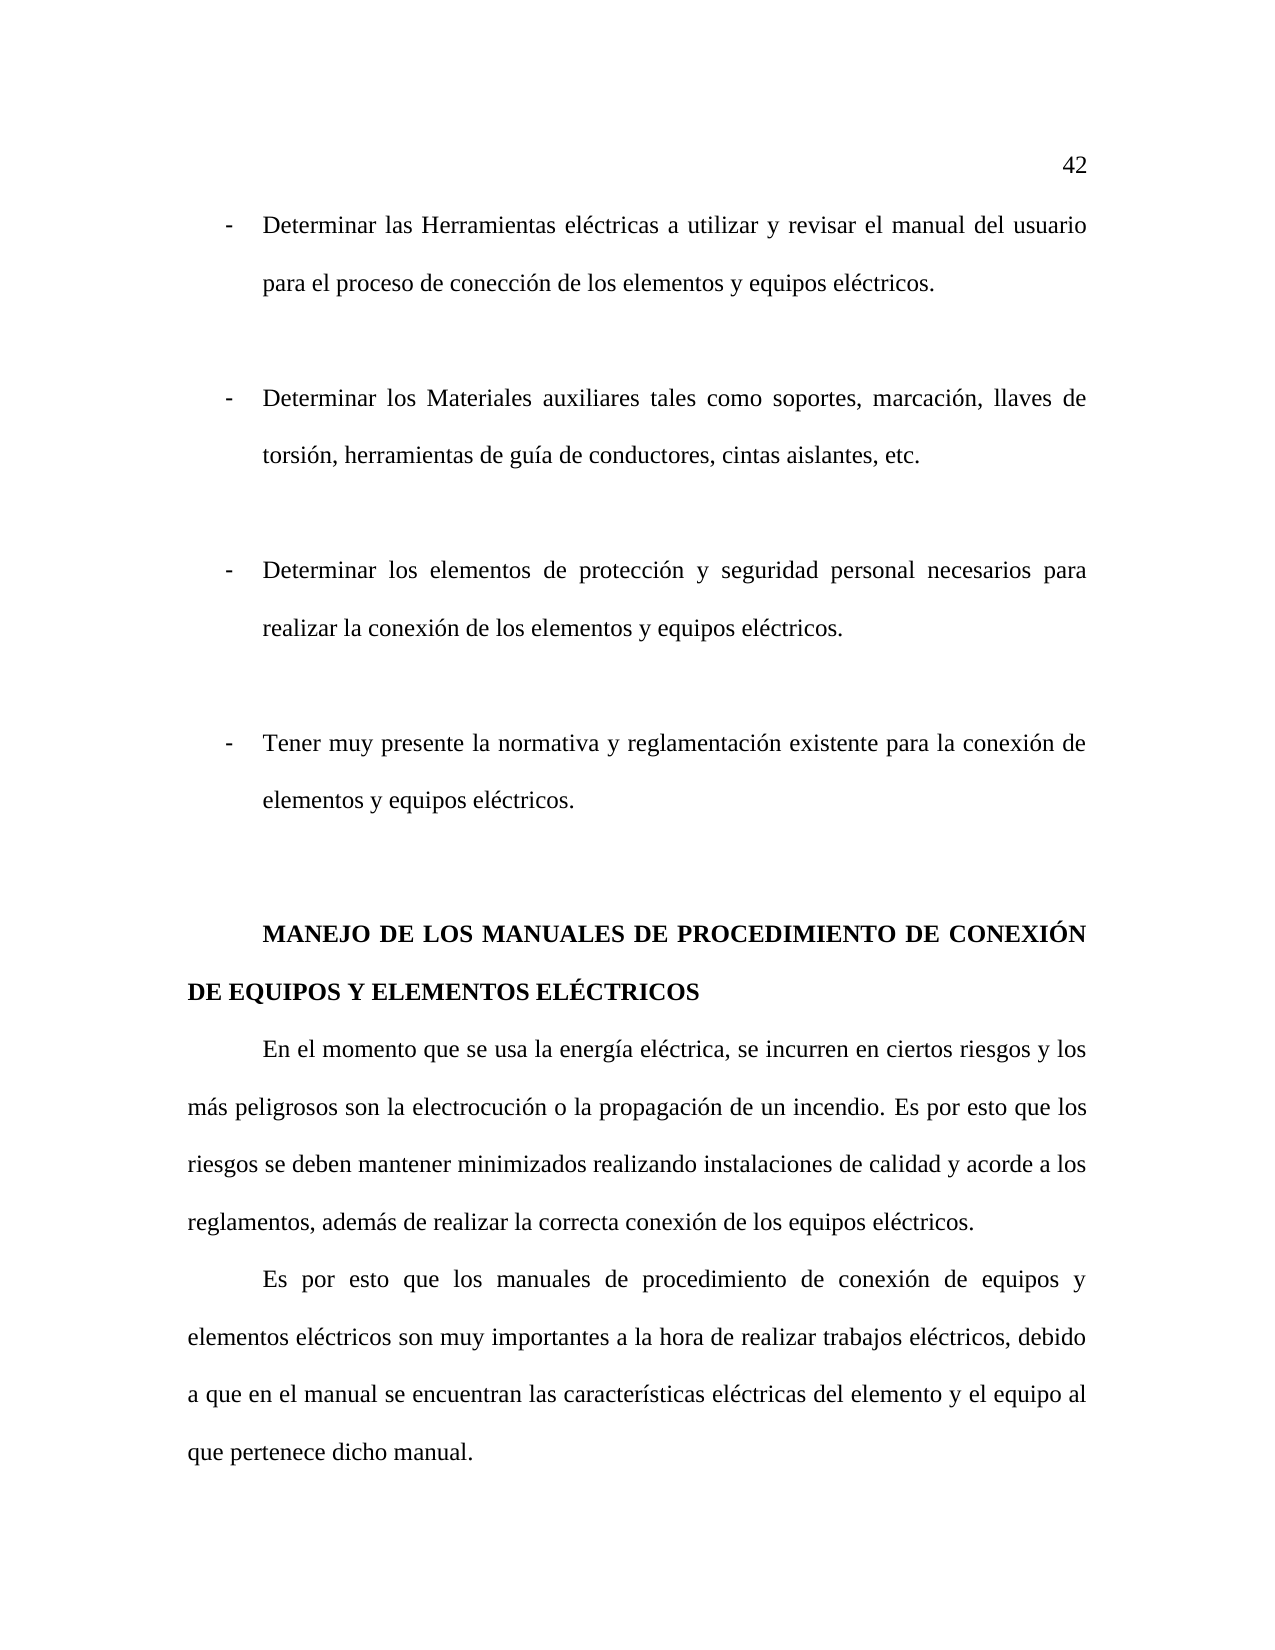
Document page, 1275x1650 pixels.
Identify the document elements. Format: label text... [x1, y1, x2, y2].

text En el momento que se usa la energía eléctrica, se incurren en ciertos riesgos y los más peligrosos son la electrocución o la propagación de un incendio. Es por esto que los riesgos se deben mantener minimizados realizando instalaciones de calidad y acorde a los reglamentos, además de realizar la correcta conexión de los equipos eléctricos. [187, 1034, 1087, 1236]
list Determinar los elementos de protección y seguridad personal necesarios para realizar la conexión de los elementos y equipos eléctricos. [225, 555, 1087, 642]
list Determinar los Materiales auxiliares tales como soportes, marcación, llaves de torsión, herramientas de guía de conductores, cintas aislantes, etc. [225, 383, 1087, 469]
list Determinar las Herramientas eléctricas a utilizar y revisar el manual del usuario para el proceso de conección de los elementos y equipos eléctricos. [225, 210, 1087, 296]
text MANEJO DE LOS MANUALES DE PROCEDIMIENTO DE CONEXIÓN DE EQUIPOS Y ELEMENTOS ELÉCTRICOS [187, 919, 1087, 1006]
text Es por esto que los manuales de procedimiento de conexión de equipos y elementos eléctricos son muy importantes a la hora de realizar trabajos eléctricos, debido a que en el manual se encuentran las características eléctricas del elemento y el equipo al que pertenece dicho manual. [187, 1264, 1087, 1466]
list Tener muy presente la normativa y reglamentación existente para la conexión de elementos y equipos eléctricos. [225, 728, 1087, 814]
